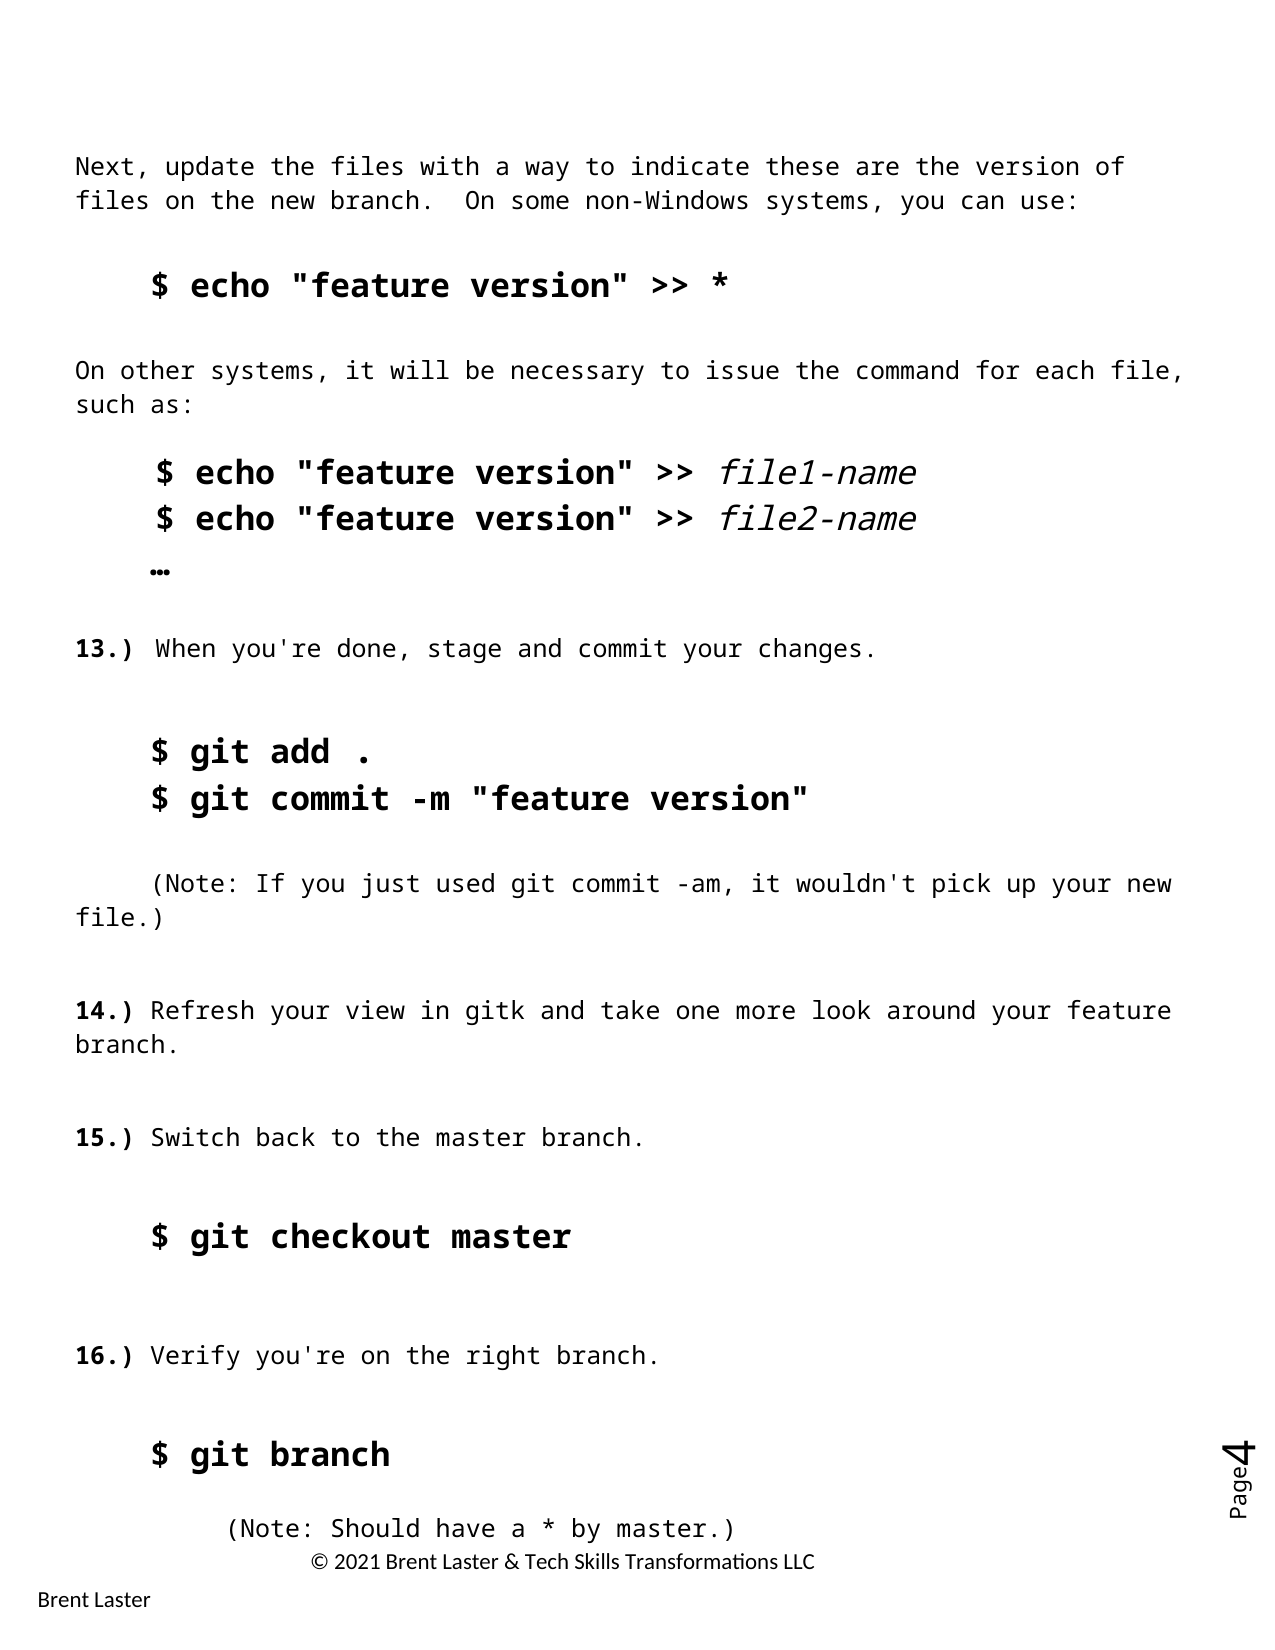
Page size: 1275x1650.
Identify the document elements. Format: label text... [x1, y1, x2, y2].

text … [75, 540, 1200, 585]
text $ git checkout master [150, 1213, 1200, 1258]
text (Note: Should have a * by master.) [75, 1511, 1200, 1545]
text 13.) When you're done, stage and commit your changes. [75, 631, 1200, 665]
text On other systems, it will be necessary to issue the command for each file, such as: [75, 353, 1200, 421]
text 15.) Switch back to the master branch. [75, 1120, 1200, 1154]
text $ echo "feature version" >> * [75, 262, 1200, 307]
text $ echo "feature version" >> file2-name [75, 494, 1200, 540]
text $ echo "feature version" >> file1-name [75, 449, 1200, 494]
text $ git commit -m "feature version" [75, 775, 1200, 820]
text Next, update the files with a way to indicate these are the version of files on the new branch. On some non-Windows systems, you can use: [75, 148, 1200, 217]
text (Note: If you just used git commit -am, it wouldn't pick up your new file.) [75, 866, 1200, 934]
text $ git add . [150, 724, 1200, 775]
text 16.) Verify you're on the right branch. [75, 1338, 1200, 1372]
text 14.) Refresh your view in gitk and take one more look around your feature branch. [75, 993, 1200, 1061]
text $ git branch [150, 1431, 1200, 1477]
